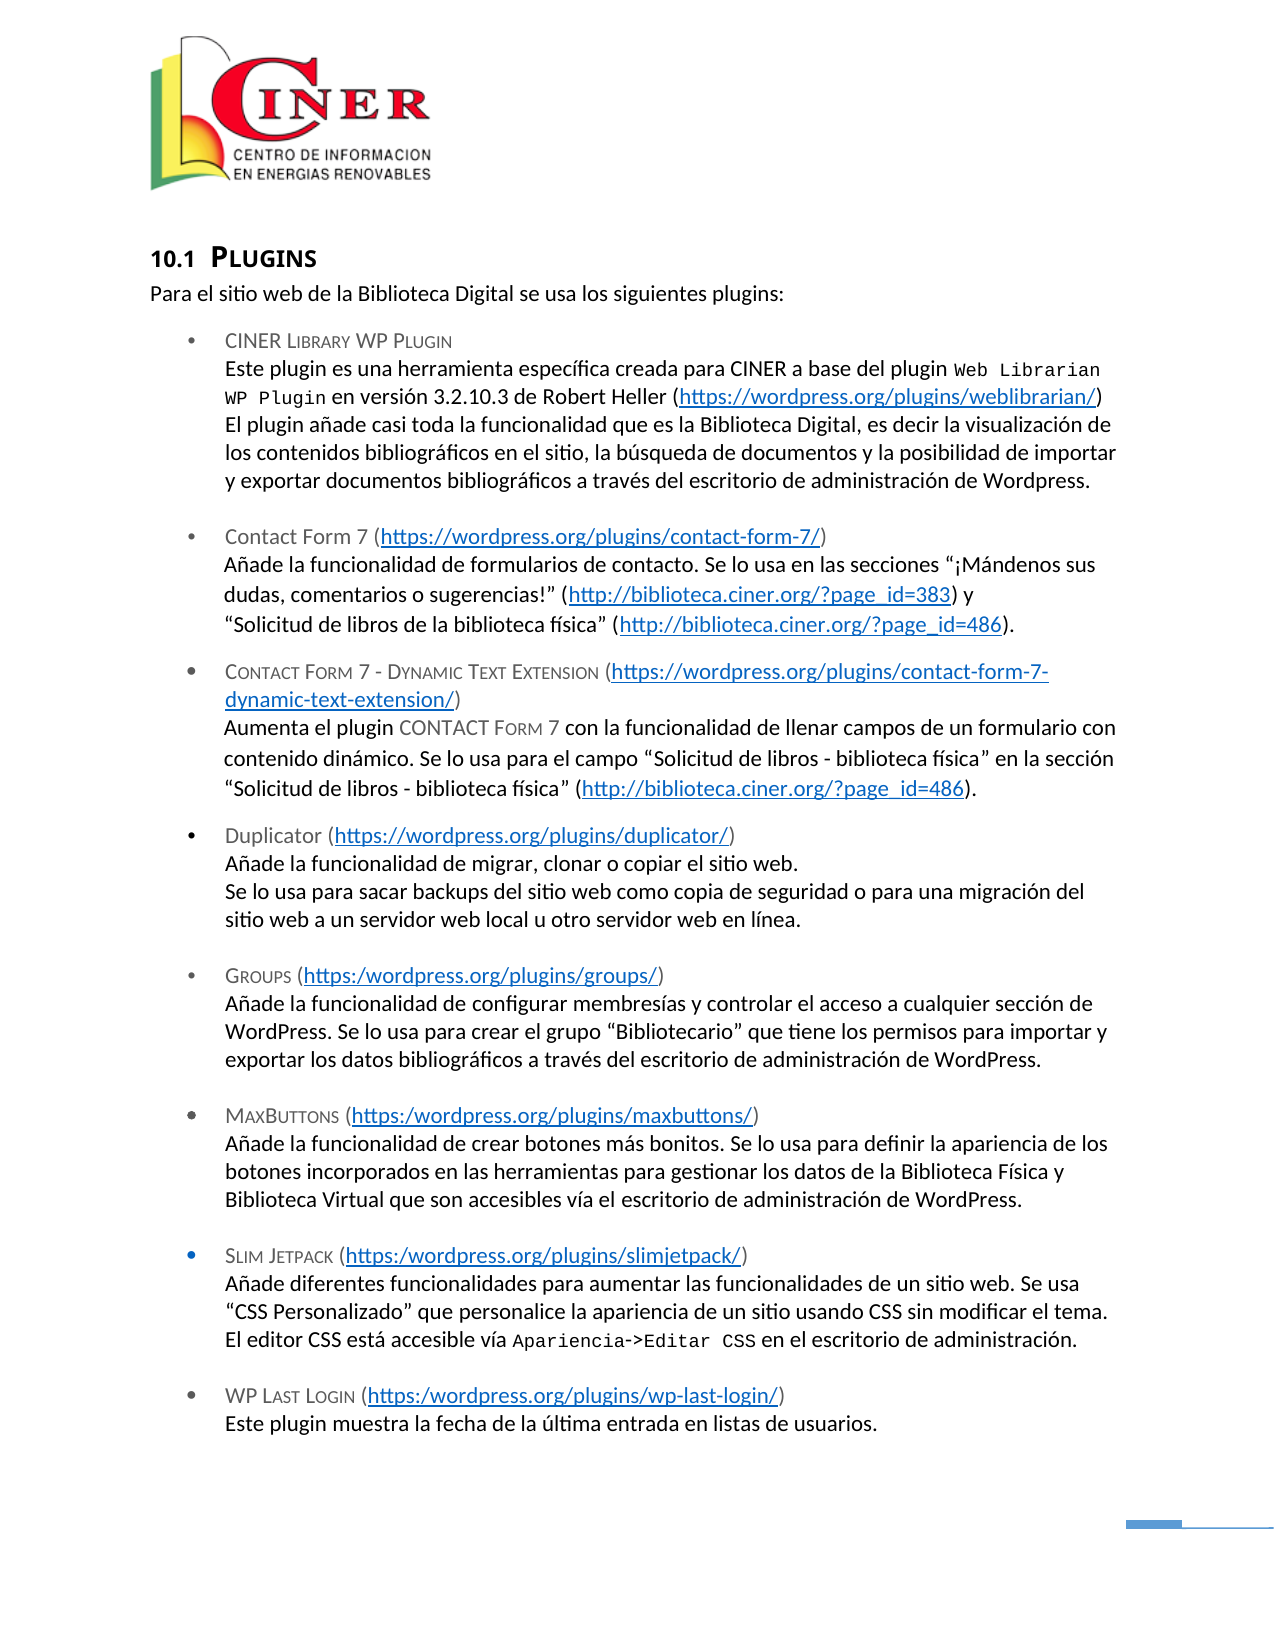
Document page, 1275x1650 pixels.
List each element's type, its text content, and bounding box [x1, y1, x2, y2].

list Añade diferentes funcionalidades para aumentar las funcionalidades de un sitio web. Se usa “CSS Personalizado” que personalice la apariencia de un sitio usando CSS sin modificar el tema. El editor CSS está accesible vía Apariencia->Editar CSS en el escritorio de administración. [225, 1269, 1125, 1353]
picture [150, 36, 432, 193]
list Contact Form 7 - Dynamic Text Extension (https://wordpress.org/plugins/contact-form-7-dynamic-text-extension/) [187, 657, 1125, 713]
text Este plugin muestra la fecha de la última entrada en listas de usuarios. [225, 1409, 1125, 1437]
text Añade la funcionalidad de formularios de contacto. Se lo usa en las secciones “¡Mándenos sus dudas, comentarios o sugerencias!” (http://biblioteca.ciner.org/?page_id=383) y “Solicitud de libros de la biblioteca física” (http://biblioteca.ciner.org/?page_id=486). [224, 550, 1125, 638]
text Para el sitio web de la Biblioteca Digital se usa los siguientes plugins: [150, 279, 1125, 307]
list CINER Library WP Plugin [187, 326, 1125, 354]
list Slim Jetpack (https:/wordpress.org/plugins/slimjetpack/) [187, 1241, 1125, 1269]
list El plugin añade casi toda la funcionalidad que es la Biblioteca Digital, es decir la visualización de los contenidos bibliográficos en el sitio, la búsqueda de documentos y la posibilidad de importar y exportar documentos bibliográficos a través del escritorio de administración de Wordpress. [225, 410, 1125, 494]
list WP Last Login (https:/wordpress.org/plugins/wp-last-login/) [187, 1381, 1125, 1409]
list Añade la funcionalidad de configurar membresías y controlar el acceso a cualquier sección de WordPress. Se lo usa para crear el grupo “Bibliotecario” que tiene los permisos para importar y exportar los datos bibliográficos a través del escritorio de administración de WordPress. [225, 989, 1125, 1073]
list Contact Form 7 (https://wordpress.org/plugins/contact-form-7/) [187, 522, 1125, 550]
list Groups (https:/wordpress.org/plugins/groups/) [187, 961, 1125, 989]
list Este plugin es una herramienta específica creada para CINER a base del plugin Web Librarian WP Plugin en versión 3.2.10.3 de Robert Heller (https://wordpress.org/plugins/weblibrarian/) [225, 354, 1125, 410]
text Aumenta el plugin CONTACT Form 7 con la funcionalidad de llenar campos de un formulario con contenido dinámico. Se lo usa para el campo “Solicitud de libros - biblioteca física” en la sección “Solicitud de libros - biblioteca física” (http://biblioteca.ciner.org/?page_id=486). [224, 713, 1125, 802]
list Añade la funcionalidad de crear botones más bonitos. Se lo usa para definir la apariencia de los botones incorporados en las herramientas para gestionar los datos de la Biblioteca Física y Biblioteca Virtual que son accesibles vía el escritorio de administración de WordPress. [225, 1129, 1125, 1213]
text Plugins [150, 236, 1125, 276]
list Duplicator (https://wordpress.org/plugins/duplicator/) Añade la funcionalidad de migrar, clonar o copiar el sitio web. Se lo usa para sacar backups del sitio web como copia de seguridad o para una migración del sitio web a un servidor web local u otro servidor web en línea. [187, 821, 1125, 933]
list MaxButtons (https:/wordpress.org/plugins/maxbuttons/) [187, 1101, 1125, 1129]
